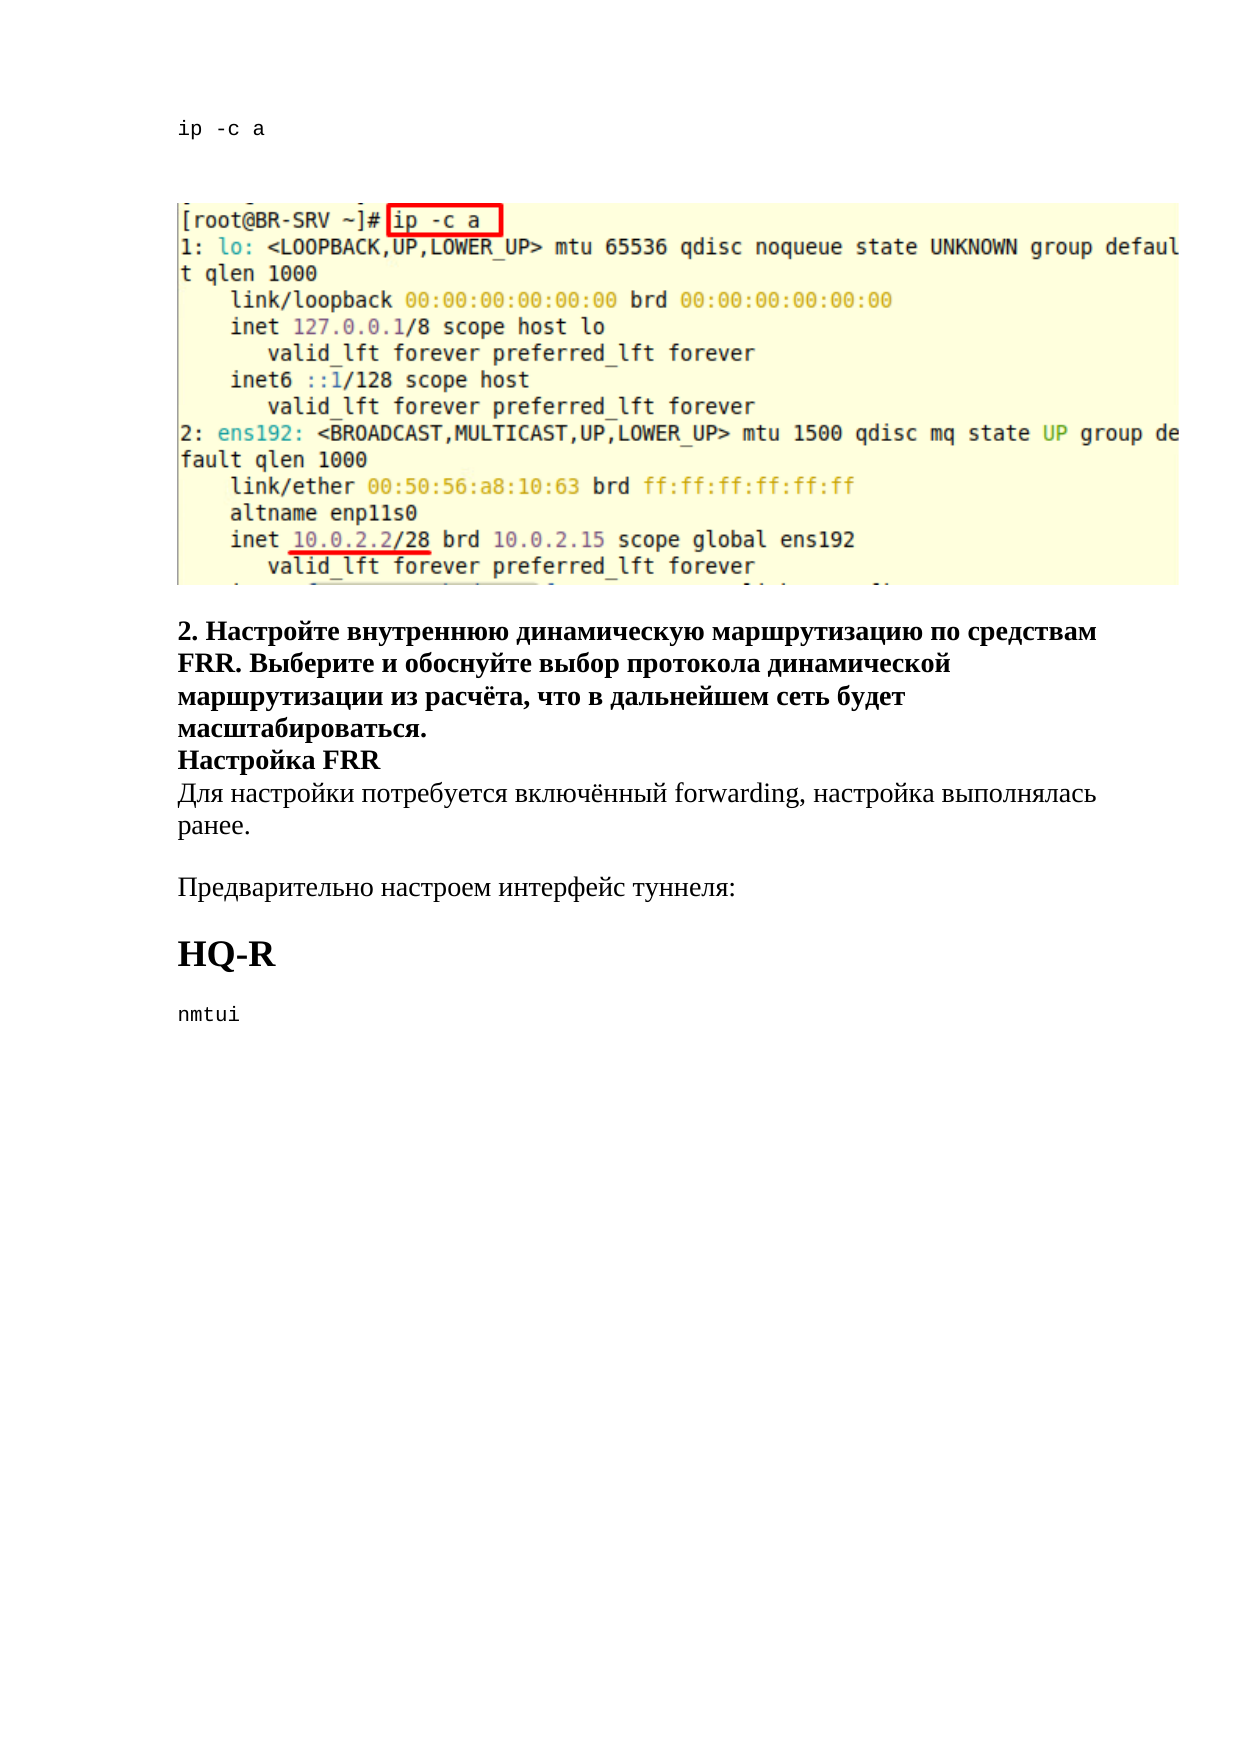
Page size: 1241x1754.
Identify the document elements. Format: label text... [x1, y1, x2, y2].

text Предварительно настроем интерфейс туннеля: [177, 870, 1152, 902]
text ip -c a [177, 118, 1152, 142]
text 2. Настройте внутреннюю динамическую маршрутизацию по средствам FRR. Выберите и обоснуйте выбор протокола динамической маршрутизации из расчёта, что в дальнейшем сеть будет масштабироваться. Настройка FRR Для настройки потребуется включённый forwarding, настройка выполнялась ранее. [177, 614, 1152, 841]
picture [177, 203, 1179, 585]
text HQ-R [177, 931, 1152, 974]
text nmtui [177, 1003, 1152, 1027]
